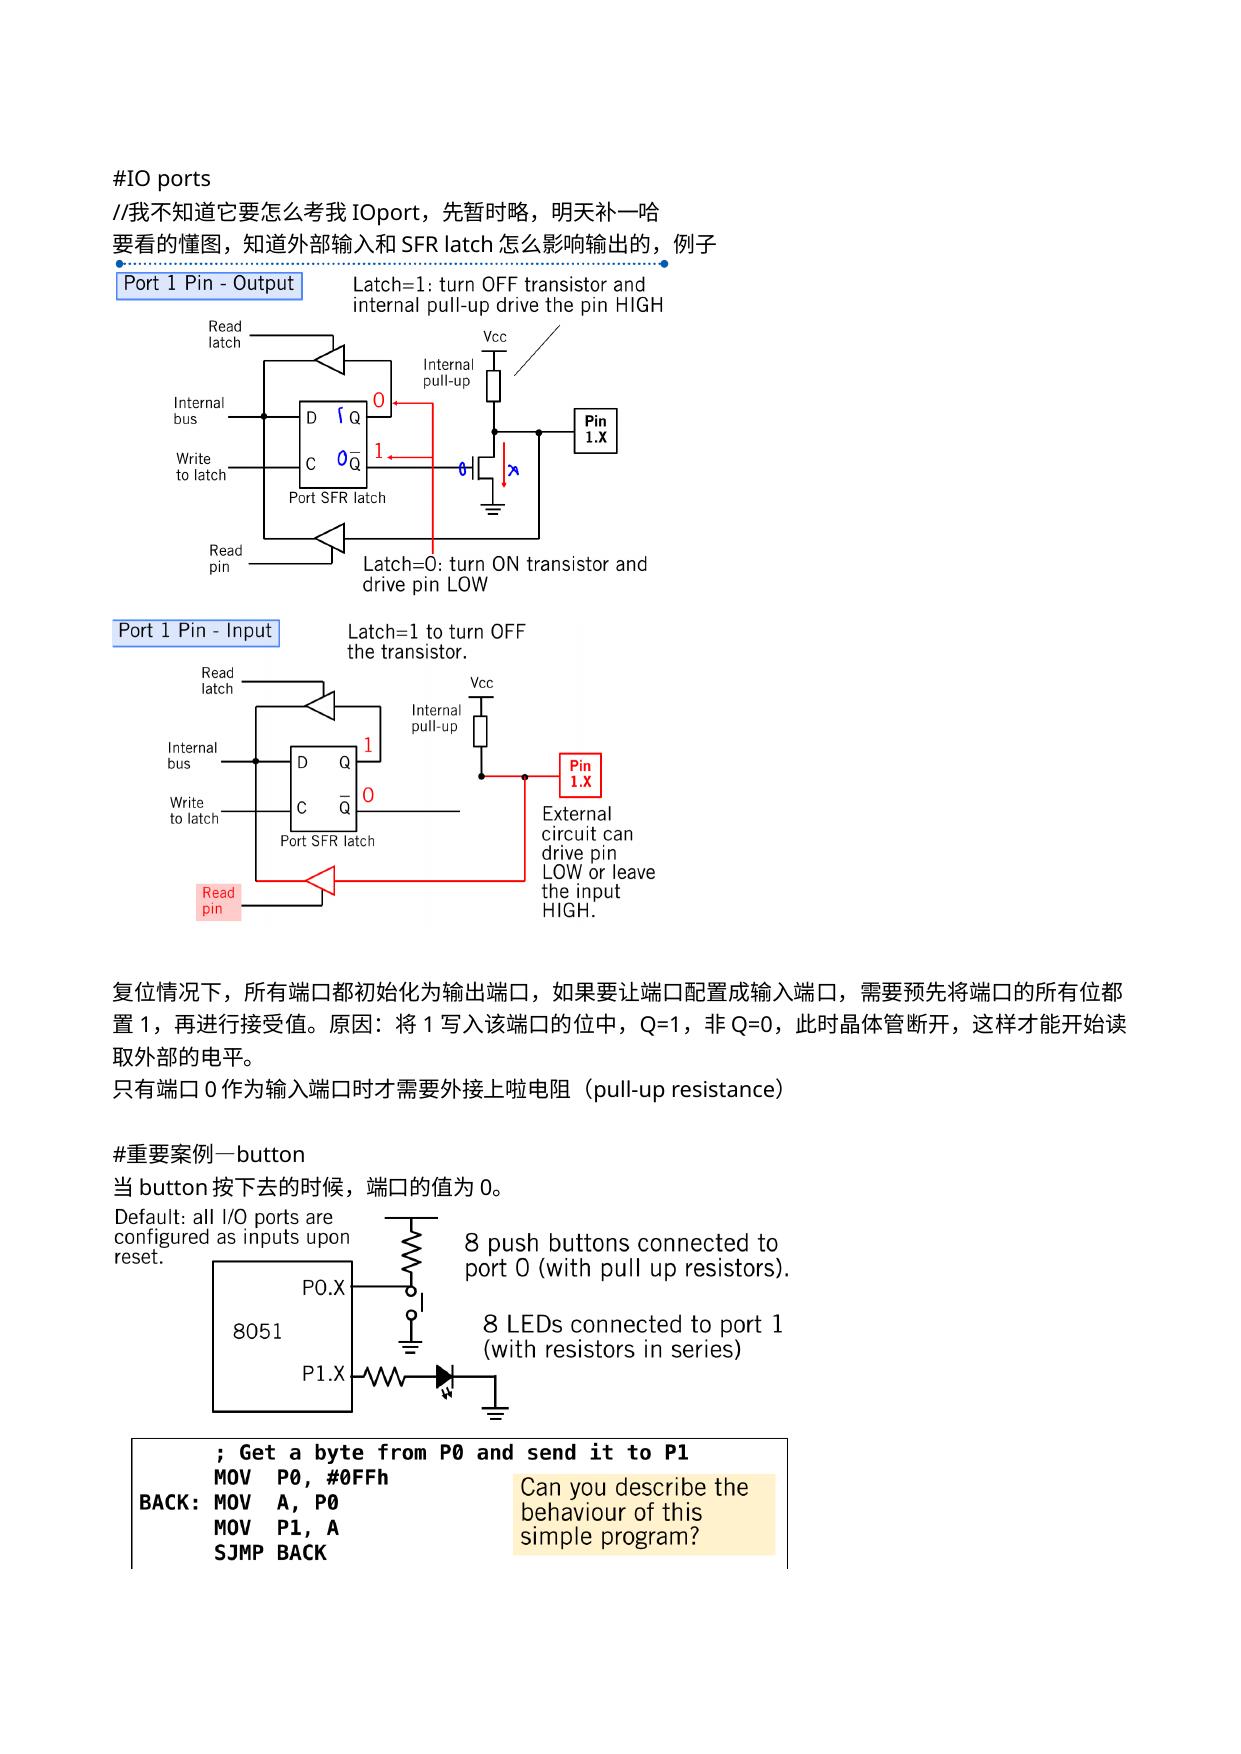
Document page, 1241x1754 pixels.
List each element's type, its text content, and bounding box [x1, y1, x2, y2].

text #IO ports [112, 162, 1128, 194]
text #重要案例—button [112, 1137, 1128, 1169]
text //我不知道它要怎么考我IOport，先暂时略，明天补一哈 [112, 194, 1128, 227]
picture [112, 617, 662, 932]
text 当button按下去的时候，端口的值为0。 [112, 1169, 1128, 1202]
text 复位情况下，所有端口都初始化为输出端口，如果要让端口配置成输入端口，需要预先将端口的所有位都置1，再进行接受值。原因：将1写入该端口的位中，Q=1，非Q=0，此时晶体管断开，这样才能开始读取外部的电平。 [112, 974, 1128, 1072]
text 要看的懂图，知道外部输入和SFR latch怎么影响输出的，例子 [112, 227, 1128, 259]
picture [112, 1202, 798, 1569]
text 只有端口0作为输入端口时才需要外接上啦电阻（pull-up resistance） [112, 1072, 1128, 1104]
picture [112, 259, 670, 602]
